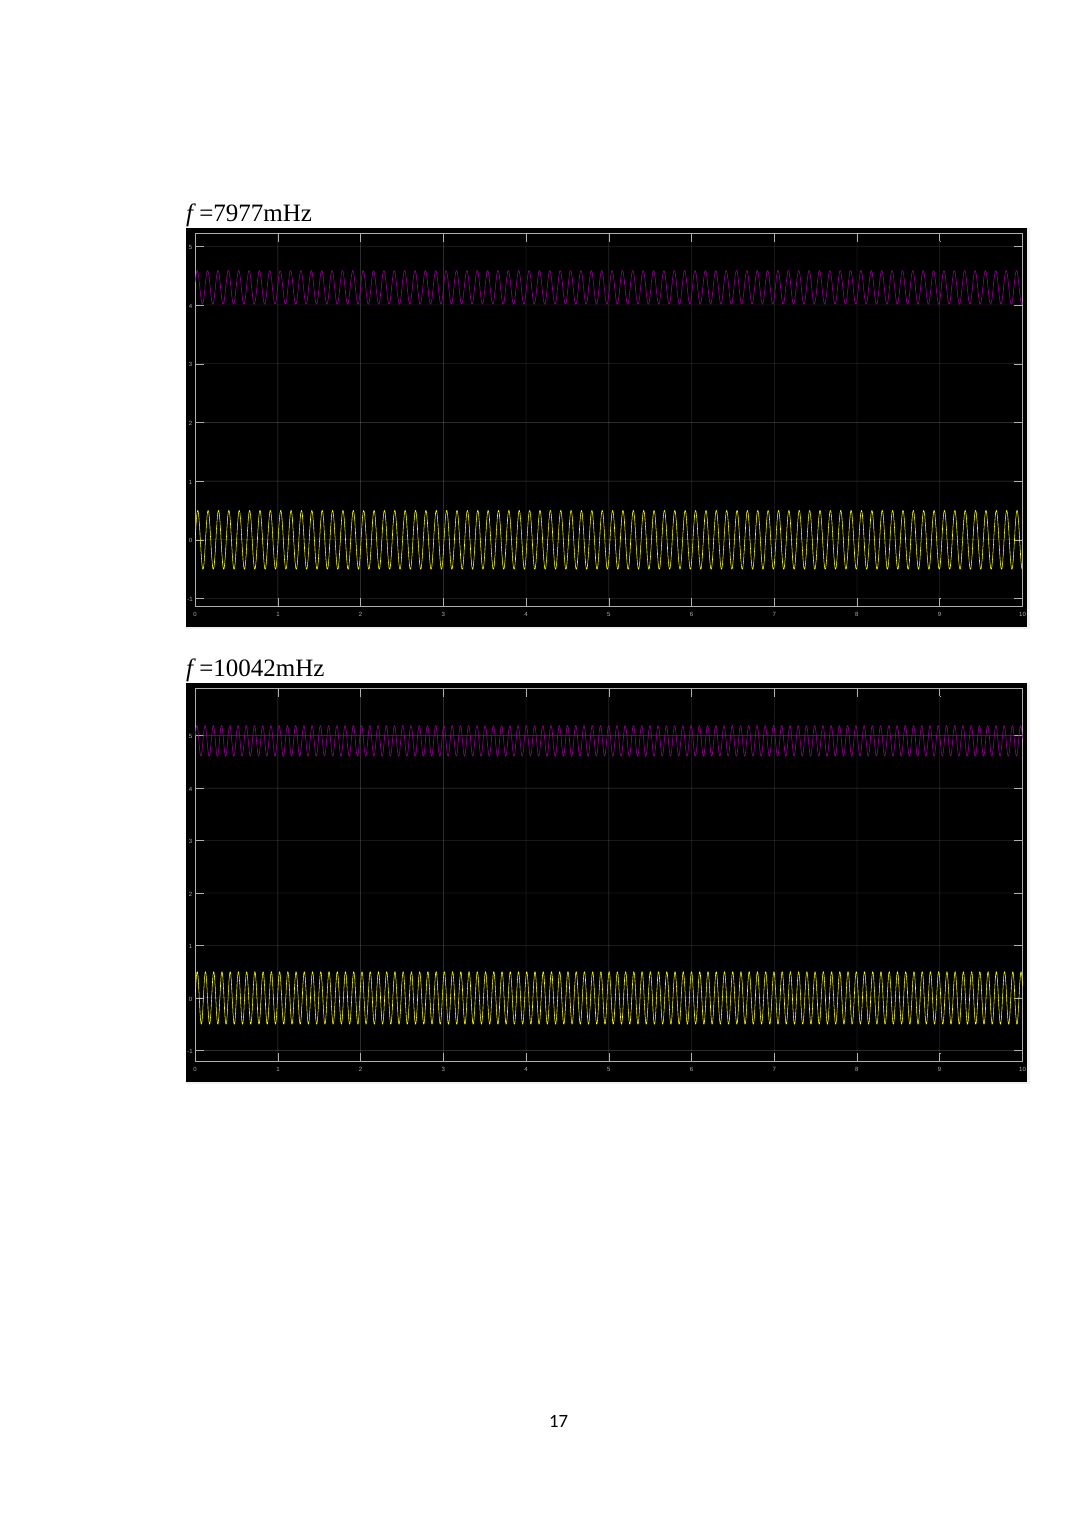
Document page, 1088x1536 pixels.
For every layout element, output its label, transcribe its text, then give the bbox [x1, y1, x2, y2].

text f =10042mHz [136, 651, 981, 683]
text f =7977mHz [136, 196, 981, 228]
